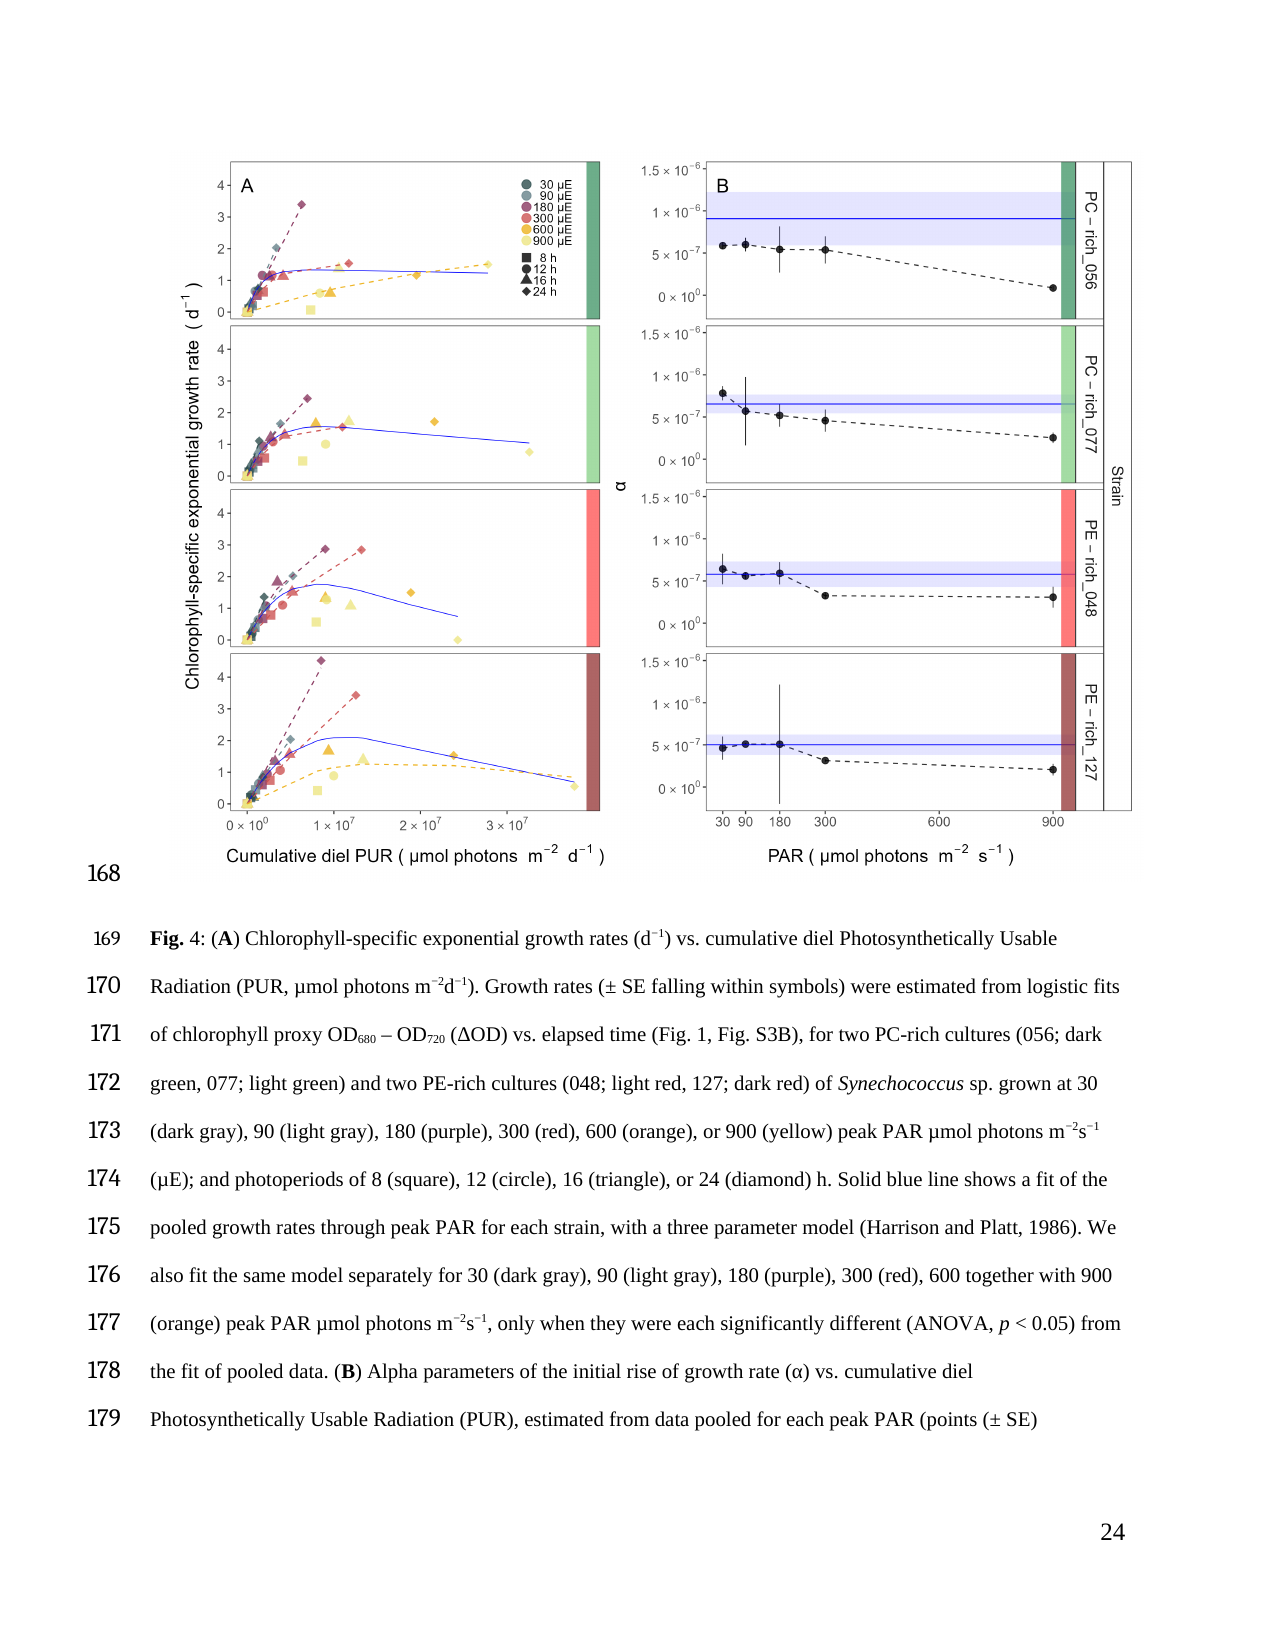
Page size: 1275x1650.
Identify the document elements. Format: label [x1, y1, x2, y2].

text [150, 926, 1125, 1431]
picture [168, 150, 1144, 882]
